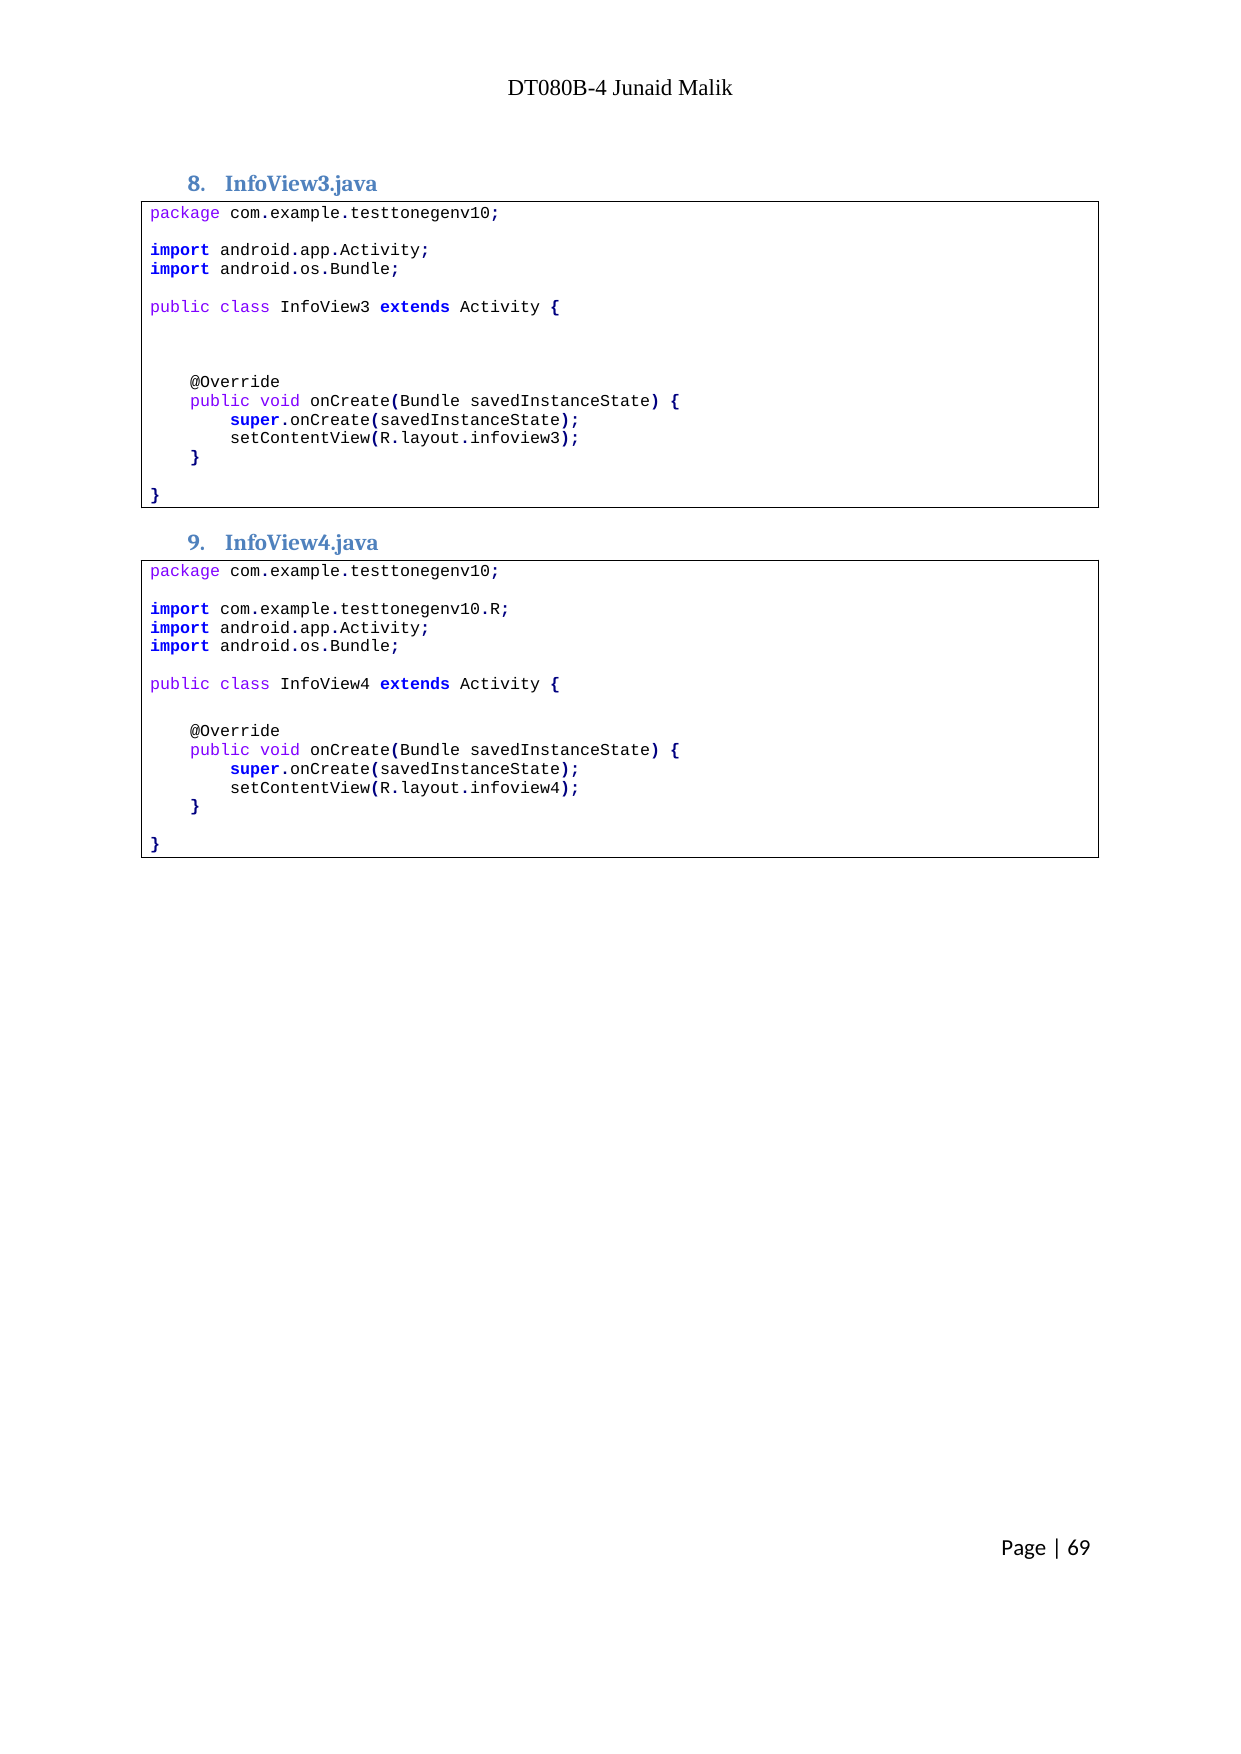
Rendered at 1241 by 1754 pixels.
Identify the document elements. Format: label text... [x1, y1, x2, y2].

text package com.example.testtonegenv10; [142, 561, 1098, 581]
text } [142, 483, 1098, 507]
text import android.os.Bundle; [150, 261, 1090, 279]
text public void onCreate(Bundle savedInstanceState) { [150, 392, 1090, 411]
text @Override [150, 373, 1090, 392]
subtitle InfoView4.java [187, 529, 1090, 556]
text import com.example.testtonegenv10.R; [150, 600, 1090, 619]
text import android.os.Bundle; [150, 638, 1090, 657]
text @Override [150, 723, 1090, 741]
text public class InfoView3 extends Activity { [150, 298, 1090, 317]
subtitle InfoView3.java [187, 171, 1090, 197]
text setContentView(R.layout.infoview3); [150, 430, 1090, 449]
text } [150, 798, 1090, 817]
text public void onCreate(Bundle savedInstanceState) { [150, 741, 1090, 760]
text super.onCreate(savedInstanceState); [150, 760, 1090, 779]
text package com.example.testtonegenv10; [142, 202, 1098, 223]
text setContentView(R.layout.infoview4); [150, 779, 1090, 798]
text import android.app.Activity; [150, 242, 1090, 261]
text import android.app.Activity; [150, 619, 1090, 638]
text public class InfoView4 extends Activity { [150, 676, 1090, 694]
text } [150, 449, 1090, 468]
text } [142, 833, 1098, 857]
text super.onCreate(savedInstanceState); [150, 411, 1090, 430]
